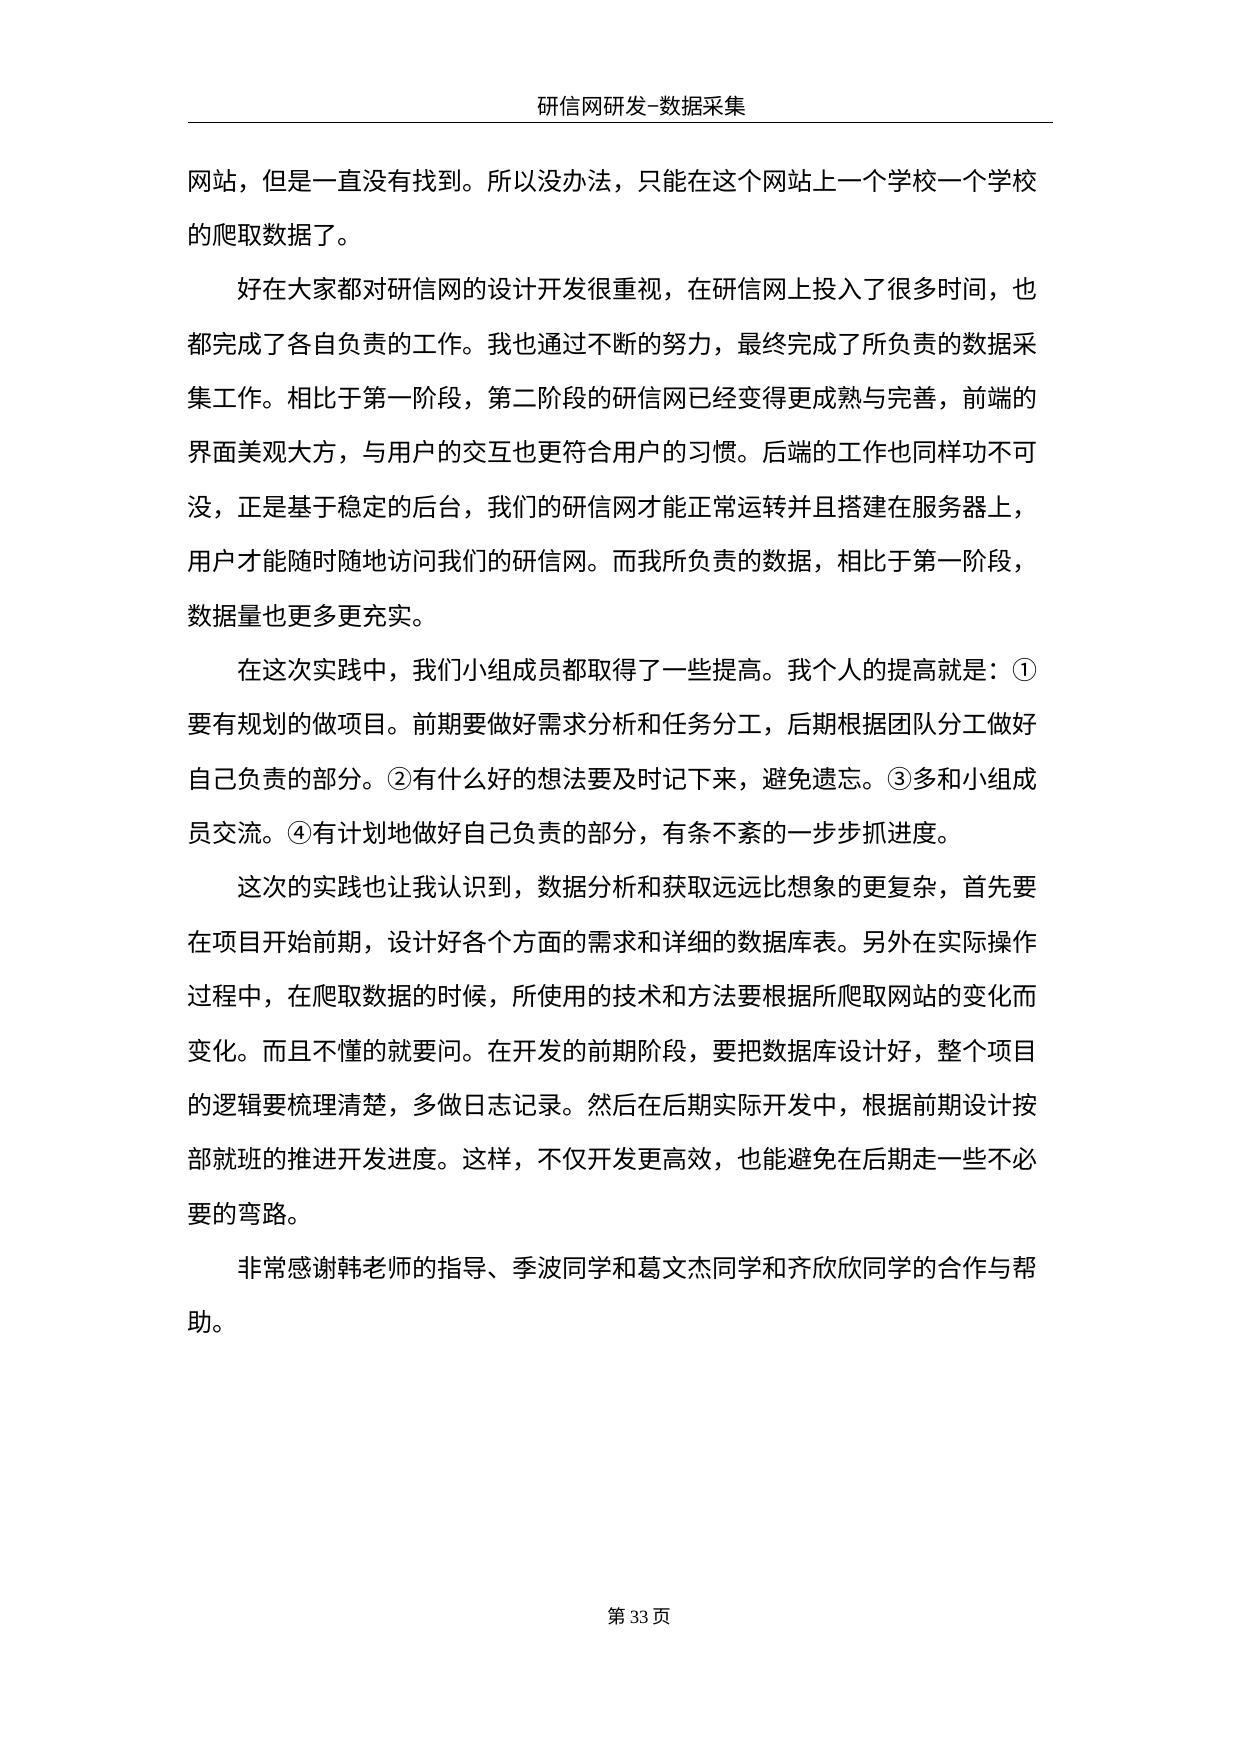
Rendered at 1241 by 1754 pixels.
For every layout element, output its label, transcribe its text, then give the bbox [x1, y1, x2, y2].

text 好在大家都对研信网的设计开发很重视，在研信网上投入了很多时间，也都完成了各自负责的工作。我也通过不断的努力，最终完成了所负责的数据采集工作。相比于第一阶段，第二阶段的研信网已经变得更成熟与完善，前端的界面美观大方，与用户的交互也更符合用户的习惯。后端的工作也同样功不可没，正是基于稳定的后台，我们的研信网才能正常运转并且搭建在服务器上，用户才能随时随地访问我们的研信网。而我所负责的数据，相比于第一阶段，数据量也更多更充实。 [187, 270, 1053, 632]
text 在这次实践中，我们小组成员都取得了一些提高。我个人的提高就是：①要有规划的做项目。前期要做好需求分析和任务分工，后期根据团队分工做好自己负责的部分。②有什么好的想法要及时记下来，避免遗忘。③多和小组成员交流。④有计划地做好自己负责的部分，有条不紊的一步步抓进度。 [187, 650, 1053, 850]
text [187, 161, 1053, 252]
text 非常感谢韩老师的指导、季波同学和葛文杰同学和齐欣欣同学的合作与帮助。 [187, 1248, 1053, 1339]
text 这次的实践也让我认识到，数据分析和获取远远比想象的更复杂，首先要在项目开始前期，设计好各个方面的需求和详细的数据库表。另外在实际操作过程中，在爬取数据的时候，所使用的技术和方法要根据所爬取网站的变化而变化。而且不懂的就要问。在开发的前期阶段，要把数据库设计好，整个项目的逻辑要梳理清楚，多做日志记录。然后在后期实际开发中，根据前期设计按部就班的推进开发进度。这样，不仅开发更高效，也能避免在后期走一些不必要的弯路。 [187, 868, 1053, 1230]
